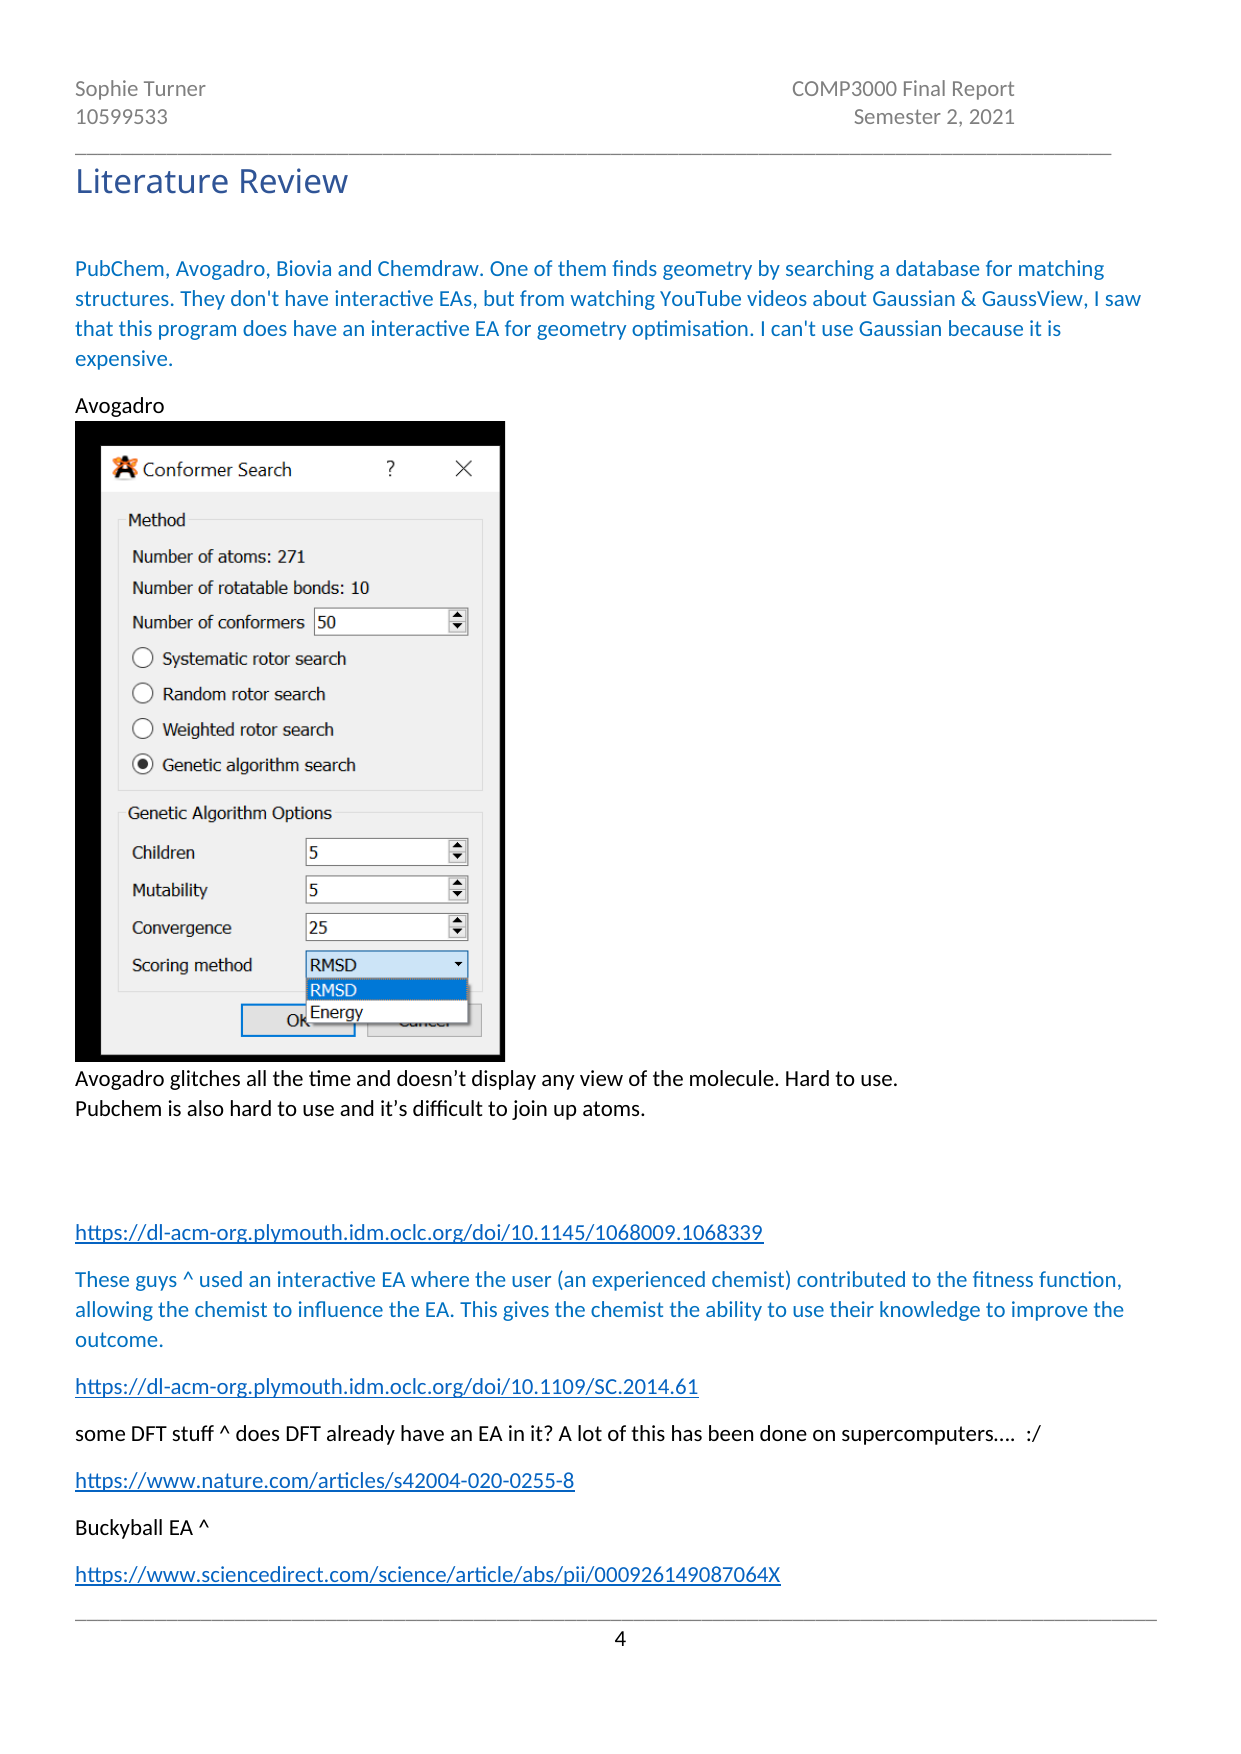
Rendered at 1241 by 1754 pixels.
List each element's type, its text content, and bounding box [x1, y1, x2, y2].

text Avogadro glitches all the time and doesn’t display any view of the molecule. Hard to use. [75, 1064, 1165, 1092]
text PubChem, Avogadro, Biovia and Chemdraw. One of them finds geometry by searching a database for matching structures. They don't have interactive EAs, but from watching YouTube videos about Gaussian & GaussView, I saw that this program does have an interactive EA for geometry optimisation. I can't use Gaussian because it is expensive. [75, 254, 1165, 372]
text https://www.sciencedirect.com/science/article/abs/pii/000926149087064X [75, 1560, 1165, 1588]
text https://www.nature.com/articles/s42004-020-0255-8 [75, 1466, 1165, 1494]
text Pubchem is also hard to use and it’s difficult to join up atoms. [75, 1094, 1165, 1122]
text Buckyball EA ^ [75, 1513, 1165, 1541]
text Avogadro [75, 391, 1165, 419]
text some DFT stuff ^ does DFT already have an EA in it? A lot of this has been done on supercomputers…. :/ [75, 1419, 1165, 1447]
text These guys ^ used an interactive EA where the user (an experienced chemist) contributed to the fitness function, allowing the chemist to influence the EA. This gives the chemist the ability to use their knowledge to improve the outcome. [75, 1265, 1165, 1354]
text https://dl-acm-org.plymouth.idm.oclc.org/doi/10.1109/SC.2014.61 [75, 1372, 1165, 1401]
picture [75, 421, 506, 1062]
subtitle Literature Review [75, 158, 1165, 203]
text https://dl-acm-org.plymouth.idm.oclc.org/doi/10.1145/1068009.1068339 [75, 1218, 1165, 1246]
